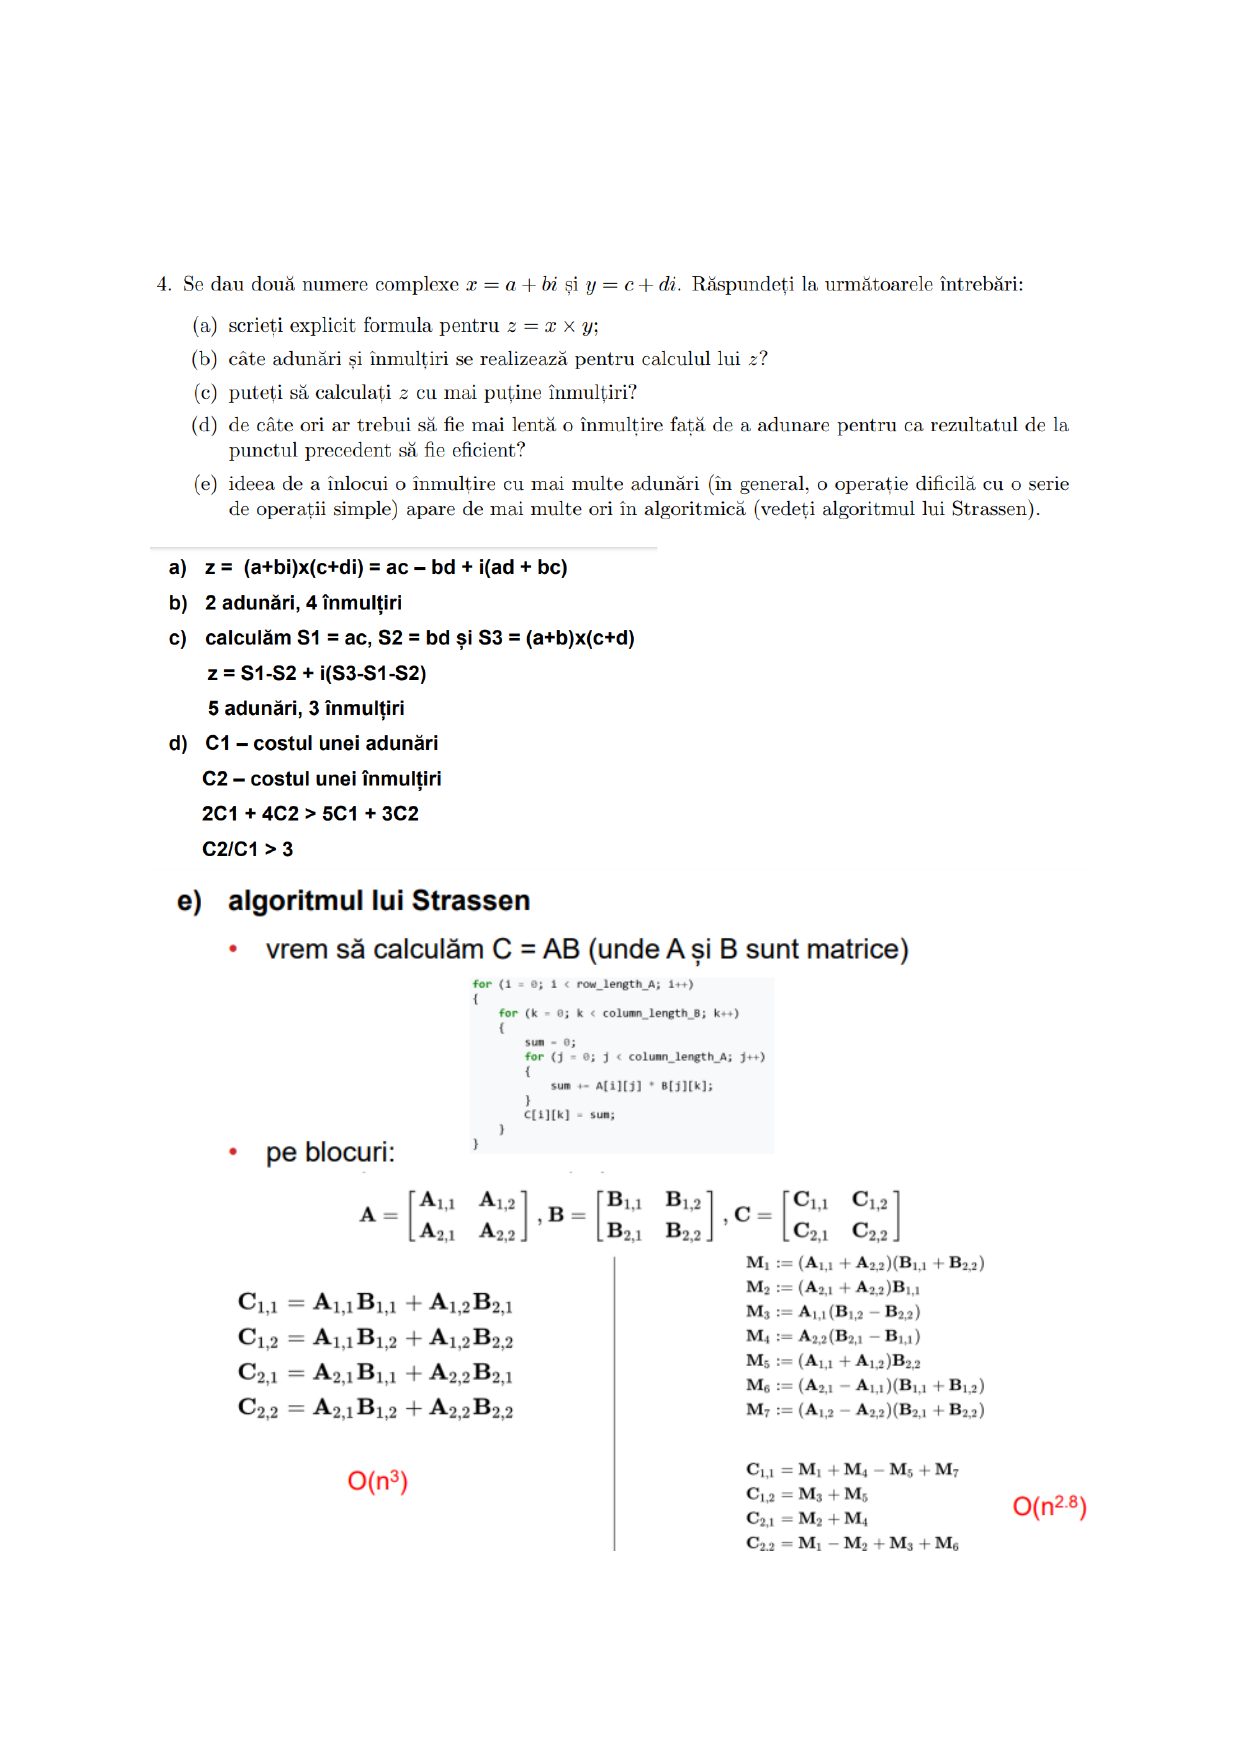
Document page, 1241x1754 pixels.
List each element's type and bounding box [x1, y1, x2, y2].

picture [150, 547, 658, 867]
picture [150, 868, 1091, 1551]
picture [150, 265, 1091, 529]
